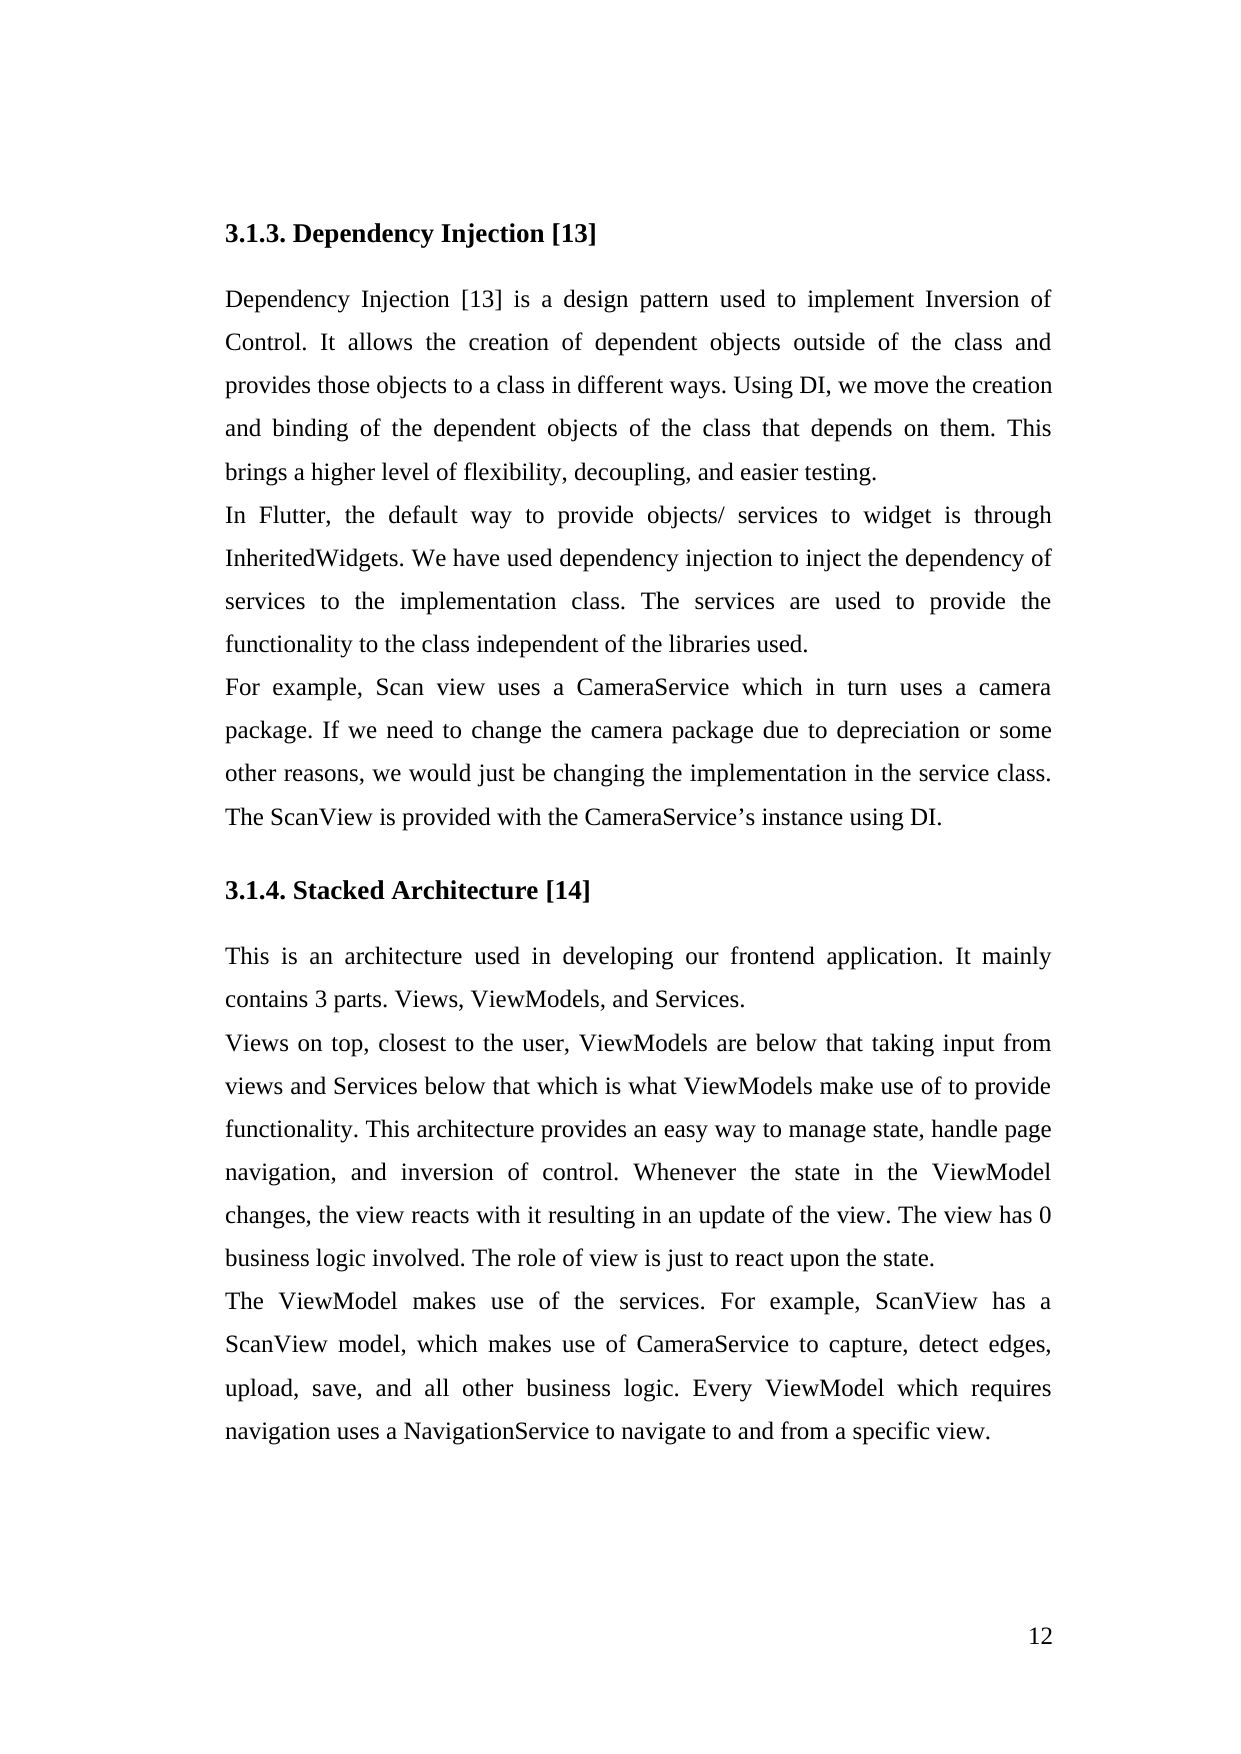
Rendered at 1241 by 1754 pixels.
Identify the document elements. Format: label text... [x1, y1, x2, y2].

text Dependency Injection is a design pattern used to implement Inversion of Control. It allows the creation of dependent objects outside of the class and provides those objects to a class in different ways. Using DI, we move the creation and binding of the dependent objects of the class that depends on them. This brings a higher level of flexibility, decoupling, and easier testing. [225, 284, 1053, 485]
subtitle Dependency Injection [225, 217, 1053, 248]
text For example, Scan view uses a CameraService which in turn uses a camera package. If we need to change the camera package due to depreciation or some other reasons, we would just be changing the implementation in the service class. The ScanView is provided with the CameraService’s instance using DI. [225, 672, 1053, 830]
text Views on top, closest to the user, ViewModels are below that taking input from views and Services below that which is what ViewModels make use of to provide functionality. This architecture provides an easy way to manage state, handle page navigation, and inversion of control. Whenever the state in the ViewModel changes, the view reacts with it resulting in an update of the view. The view has 0 business logic involved. The role of view is just to react upon the state. [225, 1028, 1053, 1272]
subtitle Stacked Architecture [225, 874, 1053, 905]
text This is an architecture used in developing our frontend application. It mainly contains 3 parts. Views, ViewModels, and Services. [225, 941, 1053, 1013]
text The ViewModel makes use of the services. For example, ScanView has a ScanView model, which makes use of CameraService to capture, detect edges, upload, save, and all other business logic. Every ViewModel which requires navigation uses a NavigationService to navigate to and from a specific view. [225, 1286, 1053, 1444]
text In Flutter, the default way to provide objects/ services to widget is through InheritedWidgets. We have used dependency injection to inject the dependency of services to the implementation class. The services are used to provide the functionality to the class independent of the libraries used. [225, 500, 1053, 658]
